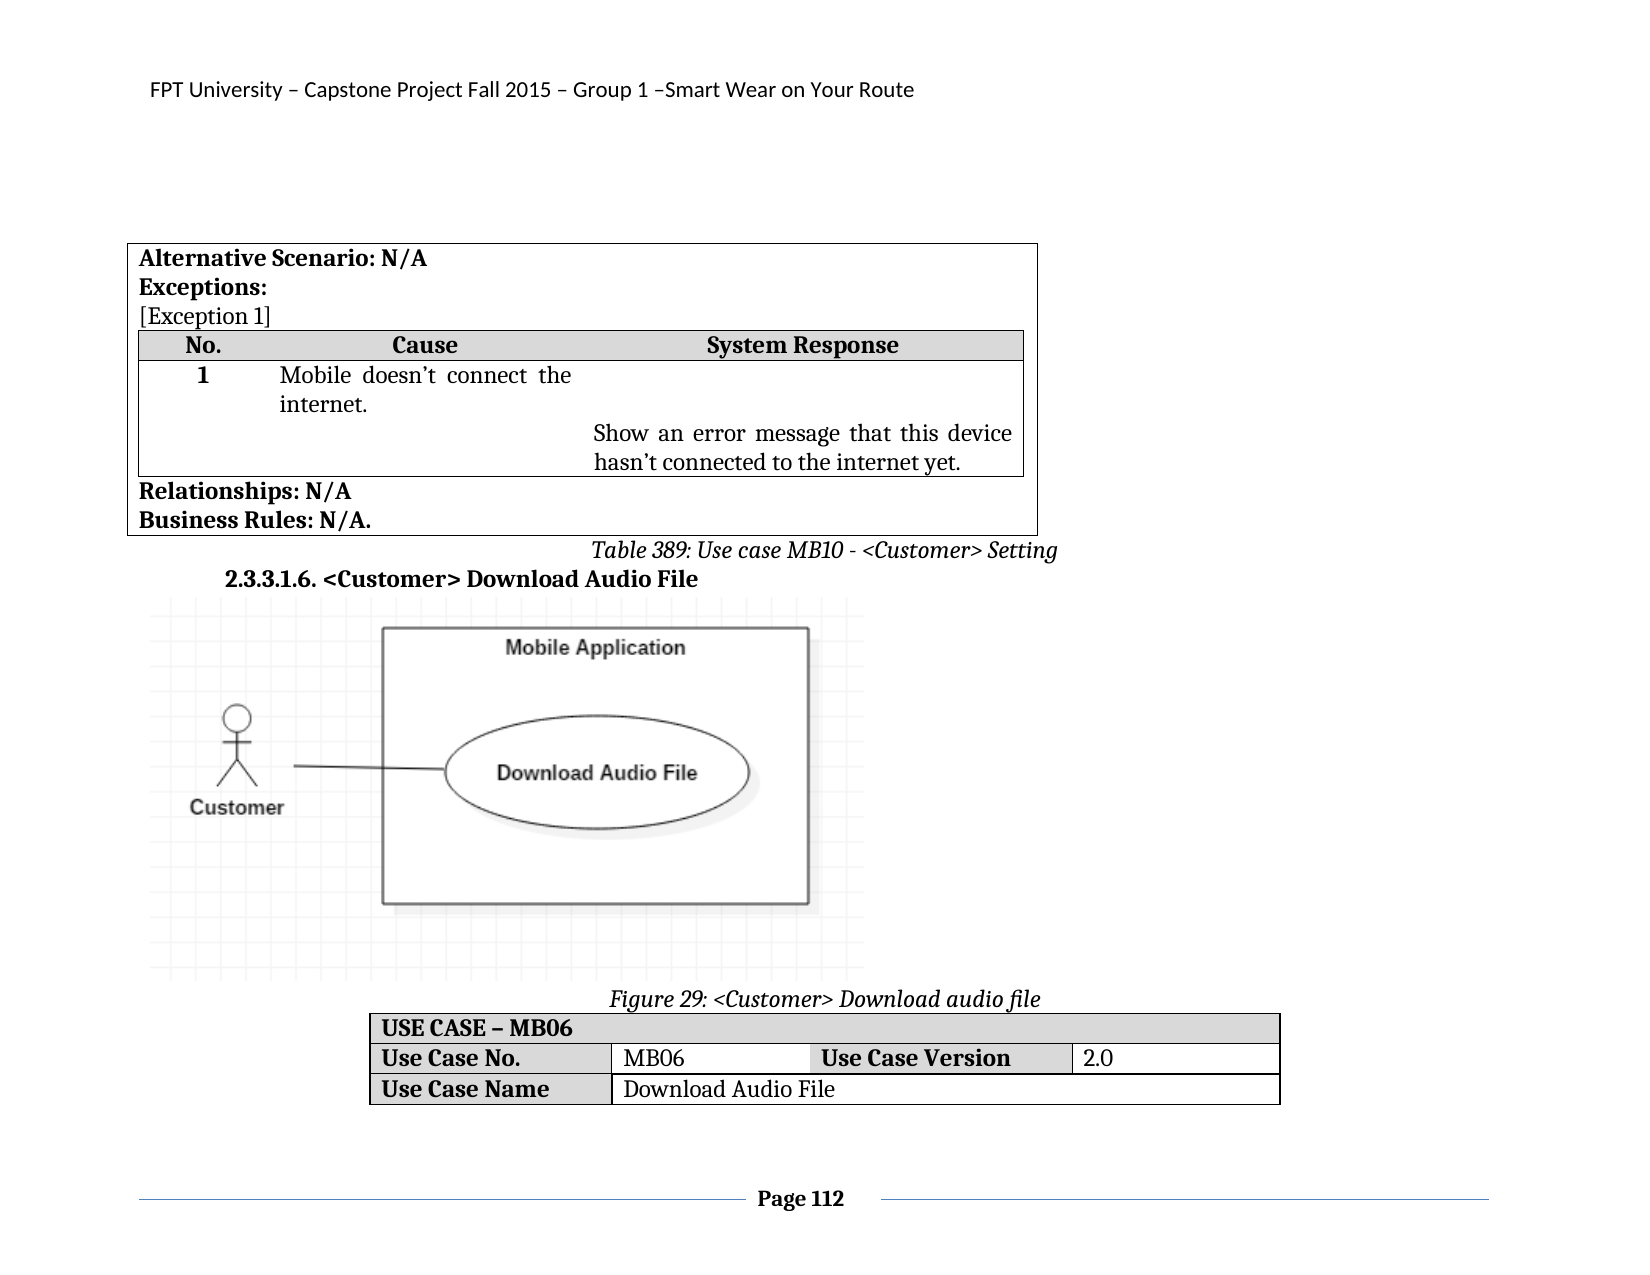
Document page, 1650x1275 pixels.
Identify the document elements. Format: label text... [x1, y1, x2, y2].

table_cell Use Case Version [810, 1044, 1072, 1073]
subtitle <Customer> Download Audio File [225, 564, 1500, 593]
table_cell 2.0 [1073, 1044, 1279, 1073]
table_cell Download Audio File [613, 1075, 1279, 1104]
table_header USE CASE – MB06 [371, 1014, 1279, 1043]
table_cell Use Case No. [371, 1044, 611, 1073]
table_cell MB06 [612, 1044, 809, 1073]
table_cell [128, 244, 1037, 535]
table_cell Use Case Name [371, 1074, 611, 1104]
